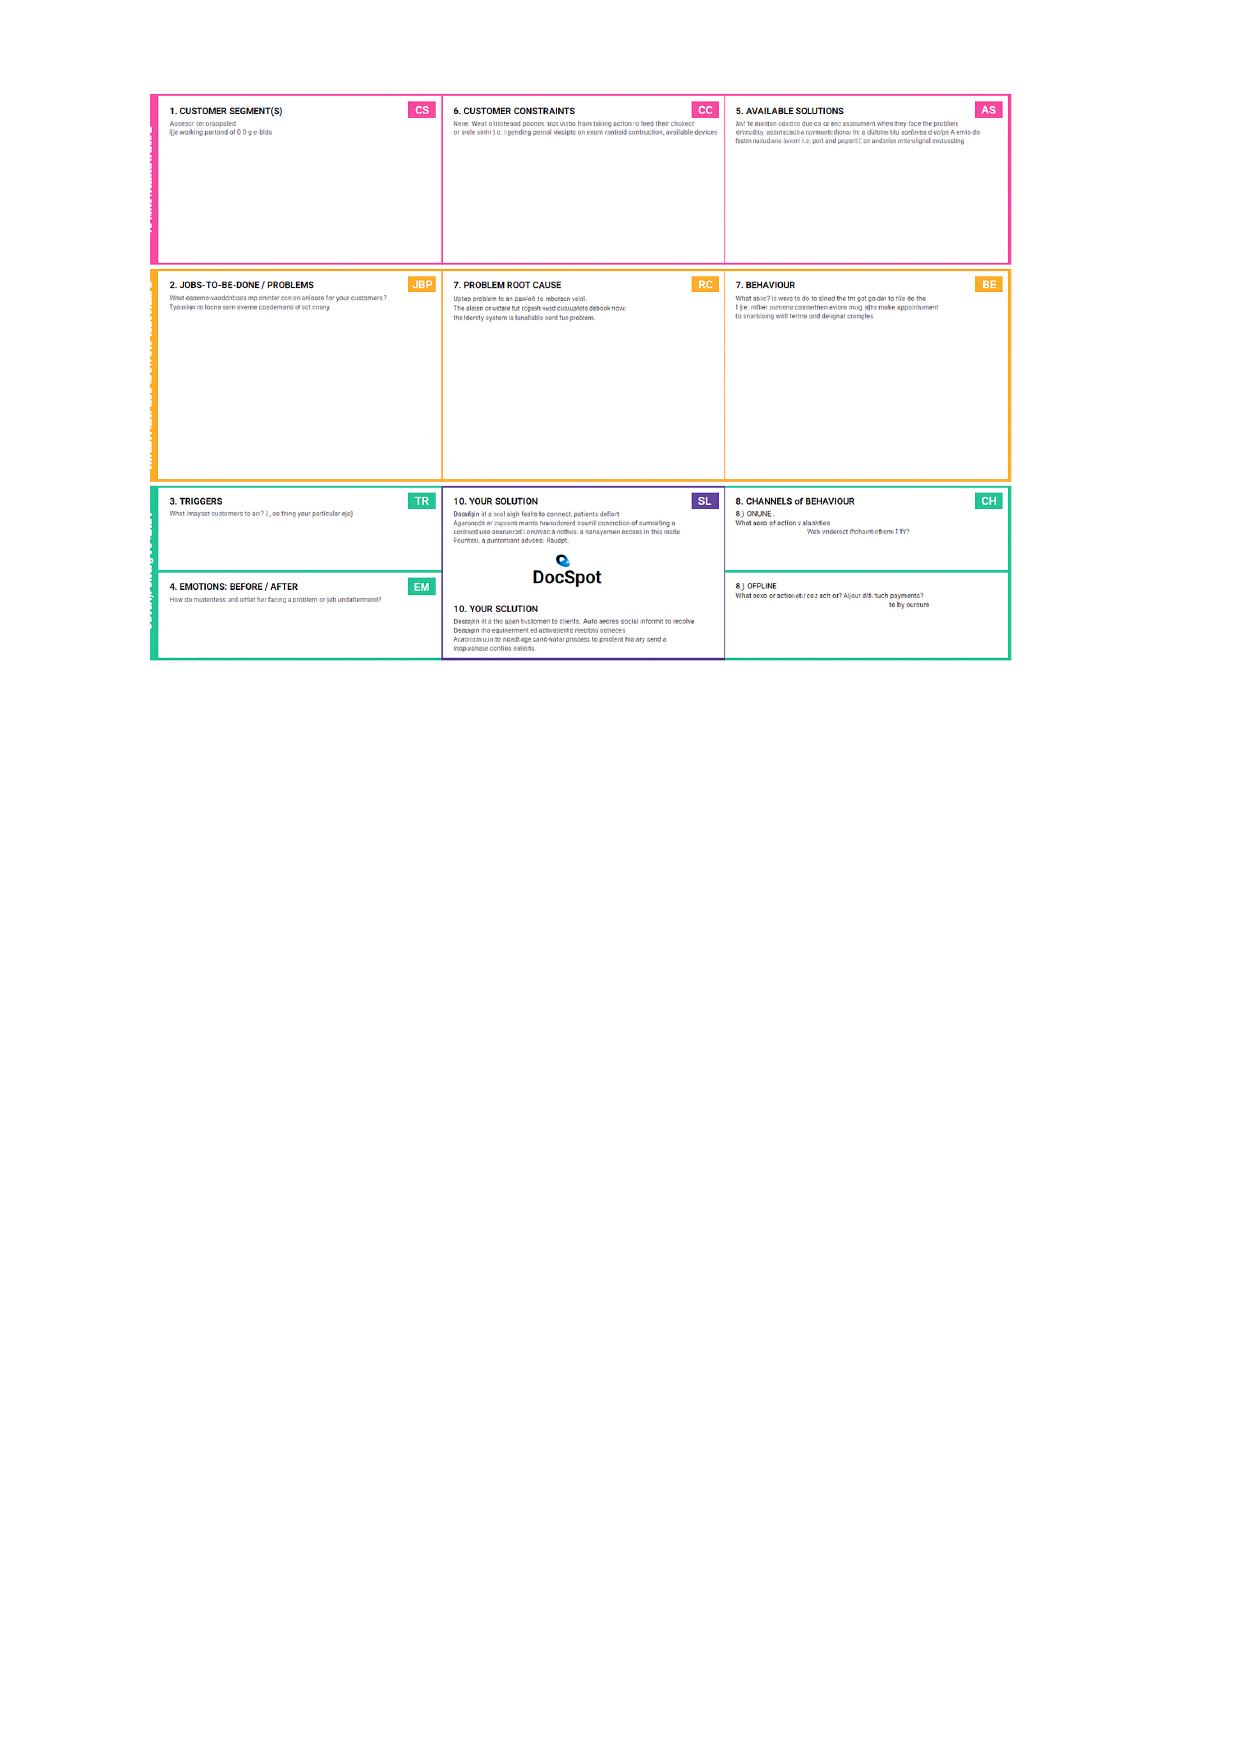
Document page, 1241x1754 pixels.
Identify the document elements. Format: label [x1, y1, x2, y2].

picture [150, 88, 1012, 663]
